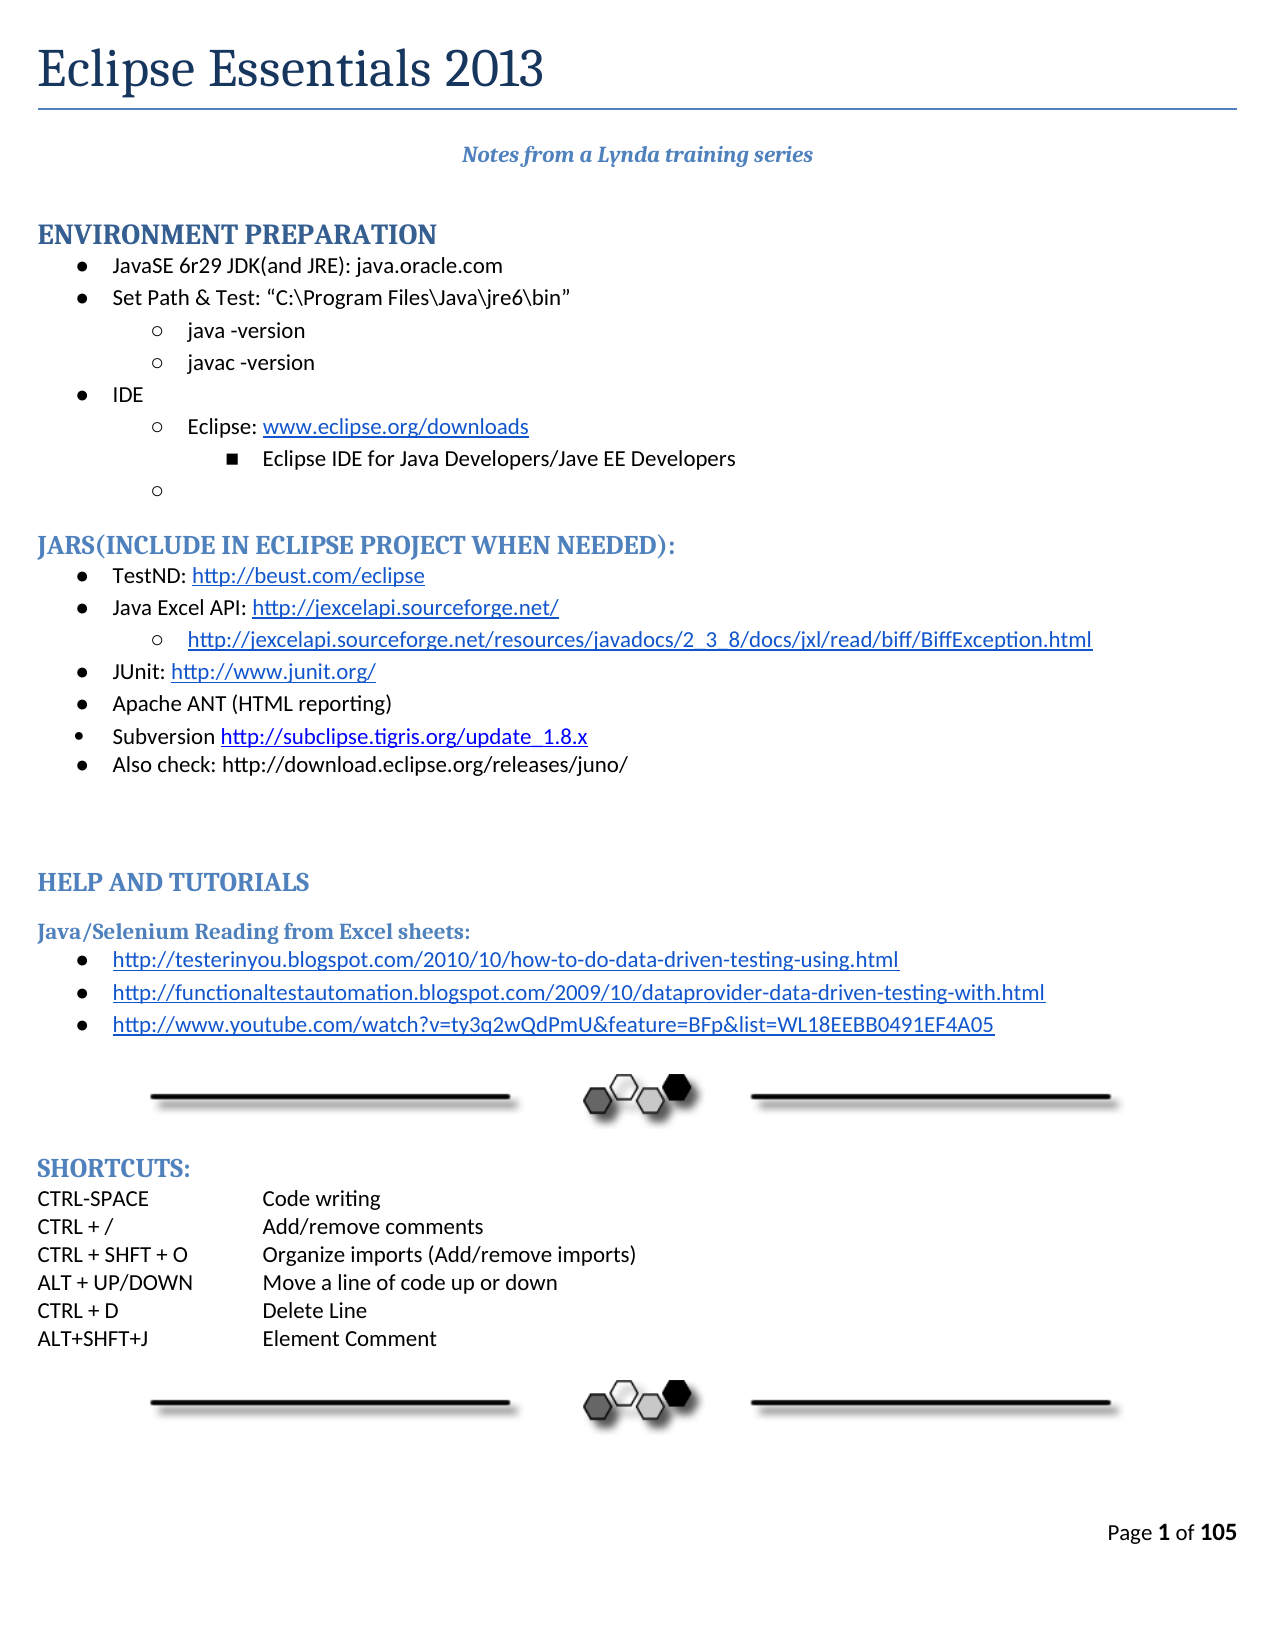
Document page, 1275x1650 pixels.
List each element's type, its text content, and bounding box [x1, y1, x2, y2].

list Also check: http://download.eclipse.org/releases/juno/ [75, 750, 1237, 778]
text CTRL + / Add/remove comments [37, 1212, 1237, 1240]
list Eclipse: www.eclipse.org/downloads [150, 412, 1237, 440]
list http://www.youtube.com/watch?v=ty3q2wQdPmU&feature=BFp&list=WL18EEBB0491EF4A05 [75, 1010, 1237, 1038]
list Eclipse IDE for Java Developers/Jave EE Developers [225, 444, 1237, 472]
list JUnit: http://www.junit.org/ [75, 657, 1237, 685]
text CTRL + D Delete Line [37, 1296, 1237, 1324]
picture [150, 1380, 1125, 1435]
list http://functionaltestautomation.blogspot.com/2009/10/dataprovider-data-driven-testing-with.html [75, 978, 1237, 1006]
subtitle Help and Tutorials [37, 867, 1237, 898]
text CTRL-SPACE Code writing [37, 1184, 1237, 1212]
subtitle Java/Selenium Reading from Excel sheets: [37, 919, 1237, 946]
text ALT+SHFT+J Element Comment [37, 1324, 1237, 1352]
list IDE [75, 380, 1237, 408]
subtitle Notes from a Lynda training series [37, 141, 1237, 168]
list TestND: http://beust.com/eclipse [75, 561, 1237, 589]
list Subversion http://subclipse.tigris.org/update_1.8.x [75, 722, 1237, 750]
list Apache ANT (HTML reporting) [75, 689, 1237, 718]
picture [150, 1074, 1125, 1129]
subtitle Environment Preparation [37, 218, 1237, 251]
list Set Path & Test: “C:\Program Files\Java\jre6\bin” [75, 283, 1237, 312]
list java -version [150, 316, 1237, 344]
list http://jexcelapi.sourceforge.net/resources/javadocs/2_3_8/docs/jxl/read/biff/BiffException.html [150, 625, 1237, 653]
text ALT + UP/DOWN Move a line of code up or down [37, 1268, 1237, 1296]
title Eclipse Essentials 2013 [37, 37, 1237, 110]
text CTRL + SHFT + O Organize imports (Add/remove imports) [37, 1240, 1237, 1268]
subtitle JARs(include in Eclipse project when needed): [37, 530, 1237, 561]
list Java Excel API: http://jexcelapi.sourceforge.net/ [75, 593, 1237, 621]
list JavaSE 6r29 JDK(and JRE): java.oracle.com [75, 251, 1237, 279]
list http://testerinyou.blogspot.com/2010/10/how-to-do-data-driven-testing-using.html [75, 946, 1237, 973]
subtitle Shortcuts: [37, 1153, 1237, 1184]
list javac -version [150, 348, 1237, 376]
